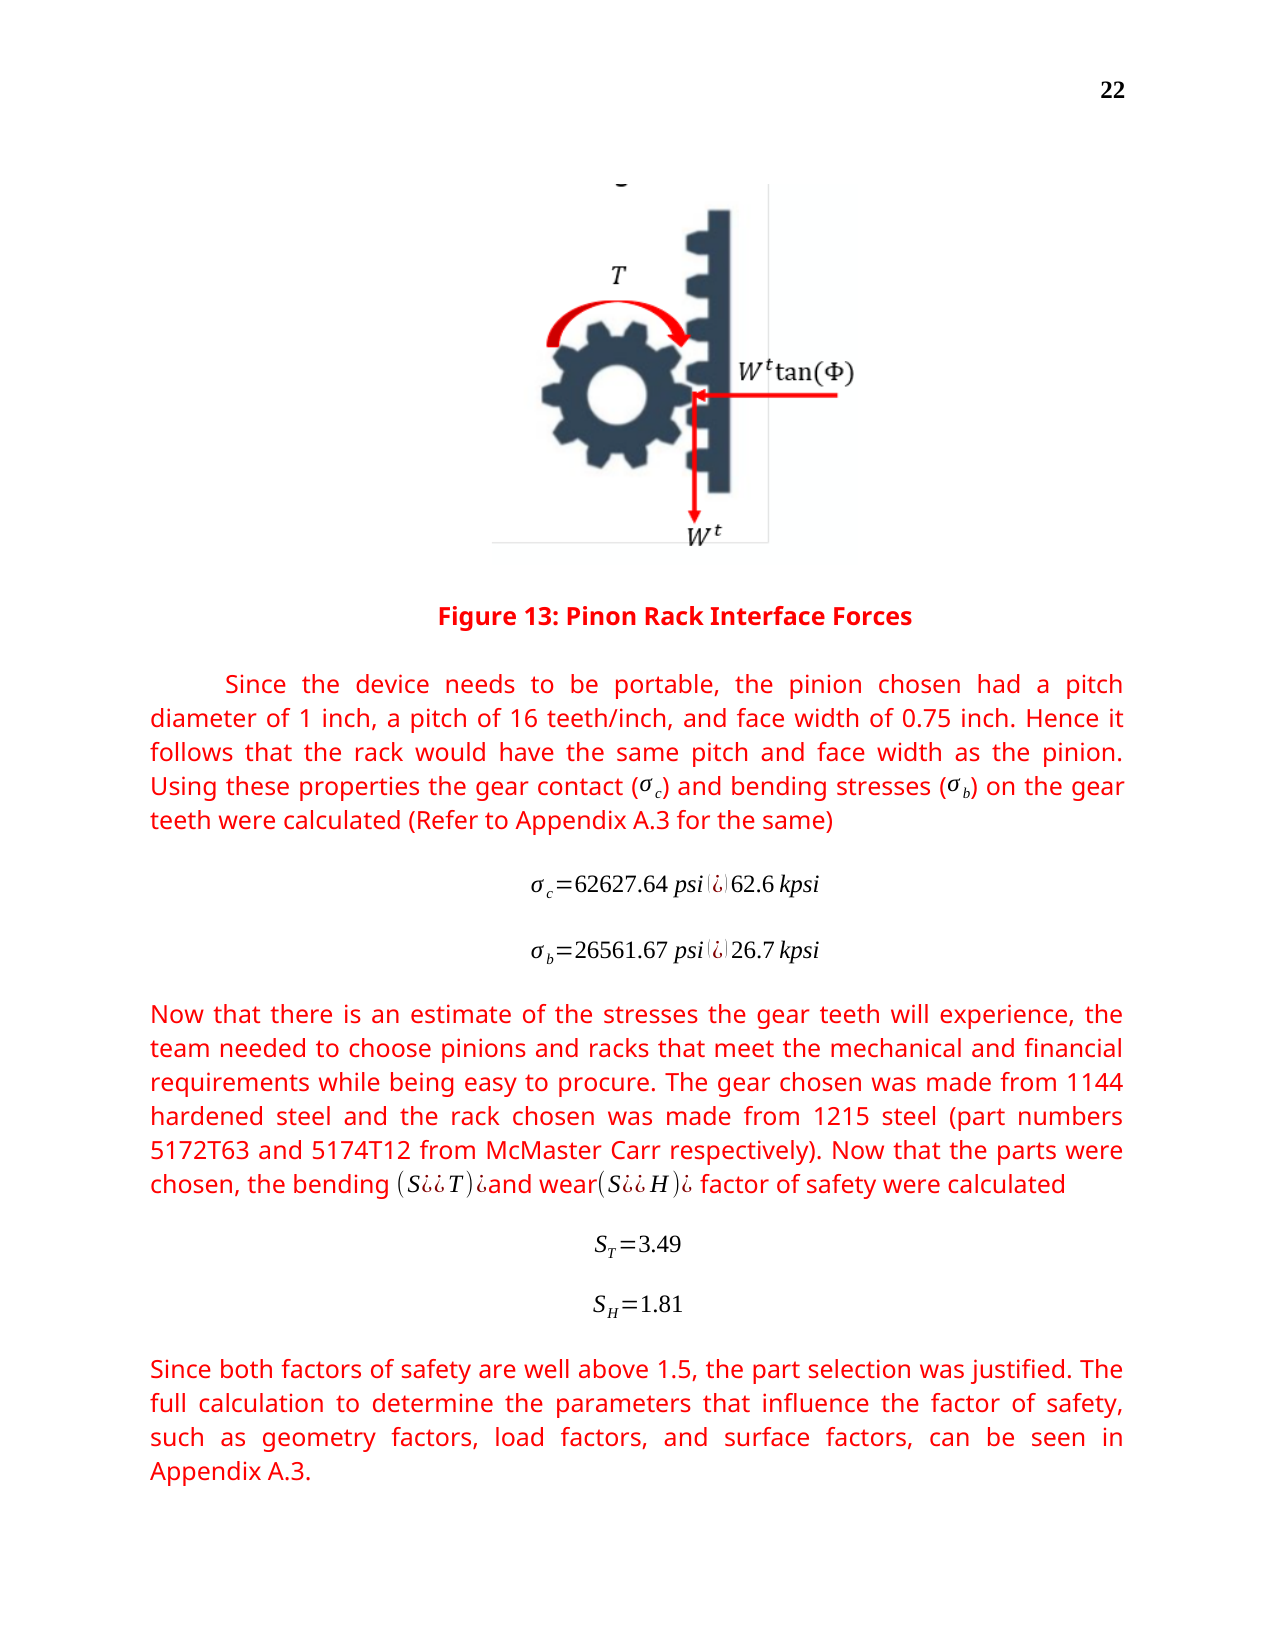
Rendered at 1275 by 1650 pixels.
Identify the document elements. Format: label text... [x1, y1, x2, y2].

picture [491, 184, 859, 565]
text Since both factors of safety are well above 1.5, the part selection was justified. The full calculation to determine the parameters that influence the factor of safety, such as geometry factors, load factors, and surface factors, can be seen in Appendix A.3. [150, 1351, 1125, 1488]
text Now that there is an estimate of the stresses the gear teeth will experience, the team needed to choose pinions and racks that meet the mechanical and financial requirements while being easy to procure. The gear chosen was made from 1144 hardened steel and the rack chosen was made from 1215 steel (part numbers 5172T63 and 5174T12 from McMaster Carr respectively). Now that the parts were chosen, the bending and wear factor of safety were calculated [150, 997, 1125, 1201]
text Figure 13: Pinon Rack Interface Forces [150, 598, 1125, 632]
text Since the device needs to be portable, the pinion chosen had a pitch diameter of 1 inch, a pitch of 16 teeth/inch, and face width of 0.75 inch. Hence it follows that the rack would have the same pitch and face width as the pinion. Using these properties the gear contact () and bending stresses () on the gear teeth were calculated (Refer to Appendix A.3 for the same) [150, 666, 1125, 837]
